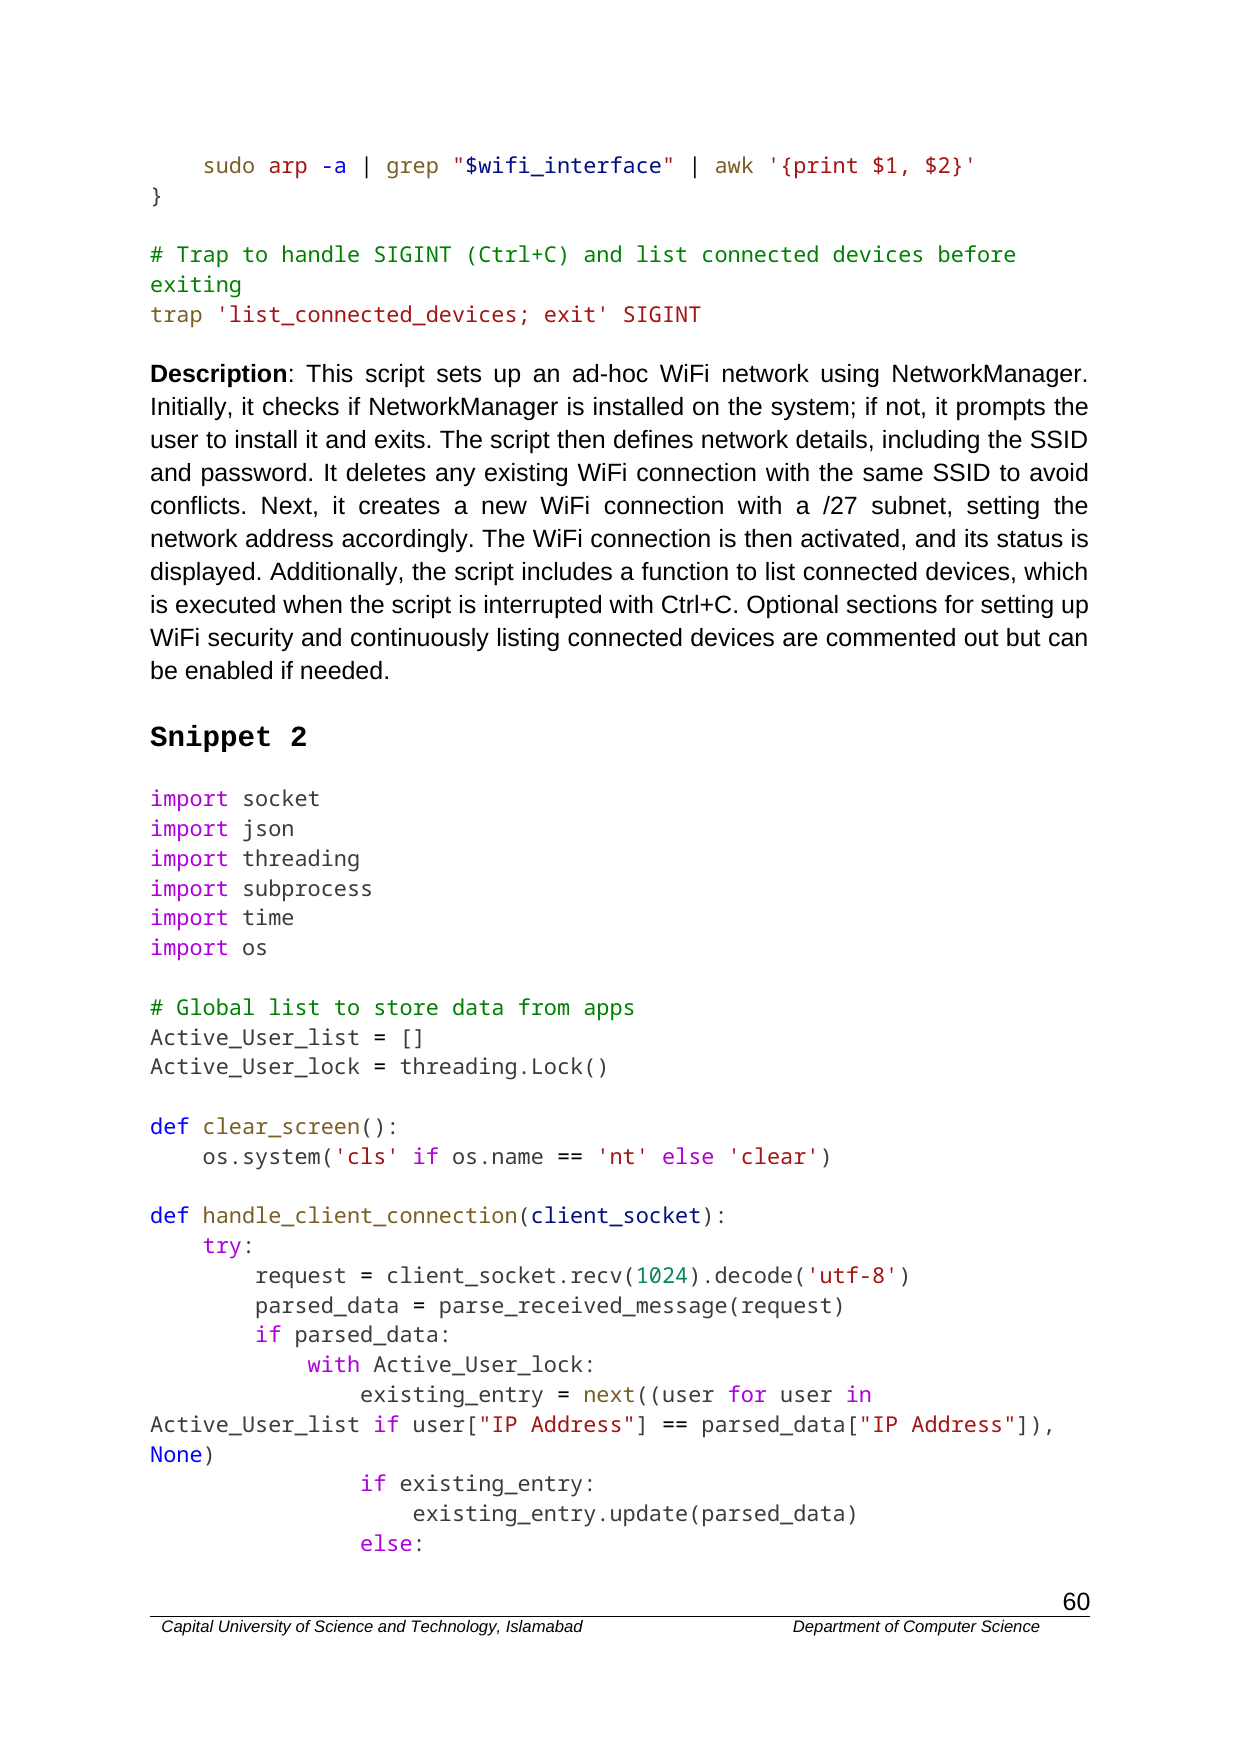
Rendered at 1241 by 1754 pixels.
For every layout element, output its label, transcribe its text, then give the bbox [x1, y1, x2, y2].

text existing_entry.update(parsed_data) [150, 1498, 1090, 1528]
text if parsed_data: [150, 1319, 1090, 1349]
text if existing_entry: [150, 1468, 1090, 1498]
text def clear_screen(): [150, 1111, 1090, 1141]
text existing_entry = next((user for user in Active_User_list if user["IP Address"] == parsed_data["IP Address"]), None) [150, 1379, 1090, 1468]
text os.system('cls' if os.name == 'nt' else 'clear') [150, 1141, 1090, 1170]
text trap 'list_connected_devices; exit' SIGINT [150, 299, 1090, 329]
text # Trap to handle SIGINT (Ctrl+C) and list connected devices before exiting [150, 239, 1090, 299]
text def handle_client_connection(client_socket): [150, 1200, 1090, 1230]
text with Active_User_lock: [150, 1349, 1090, 1379]
text import socket [150, 783, 1090, 813]
text } [150, 180, 1090, 209]
text import json [150, 813, 1090, 843]
text import threading [150, 843, 1090, 872]
text try: [150, 1230, 1090, 1260]
text request = client_socket.recv(1024).decode('utf-8') [150, 1260, 1090, 1289]
text Active_User_list = [] [150, 1021, 1090, 1051]
text # Global list to store data from apps [150, 992, 1090, 1021]
text Description: This script sets up an ad-hoc WiFi network using NetworkManager. Initially, it checks if NetworkManager is installed on the system; if not, it prompts the user to install it and exits. The script then defines network details, including the SSID and password. It deletes any existing WiFi connection with the same SSID to avoid conflicts. Next, it creates a new WiFi connection with a /27 subnet, setting the network address accordingly. The WiFi connection is then activated, and its status is displayed. Additionally, the script includes a function to list connected devices, which is executed when the script is interrupted with Ctrl+C. Optional sections for setting up WiFi security and continuously listing connected devices are commented out but can be enabled if needed. [150, 358, 1090, 684]
text parsed_data = parse_received_message(request) [150, 1289, 1090, 1319]
text import time [150, 902, 1090, 932]
text Snippet 2 [150, 722, 1090, 755]
text else: [150, 1528, 1090, 1558]
text Active_User_lock = threading.Lock() [150, 1051, 1090, 1081]
text import subprocess [150, 872, 1090, 902]
text import os [150, 932, 1090, 962]
text sudo arp -a | grep "$wifi_interface" | awk '{print $1, $2}' [150, 150, 1090, 180]
